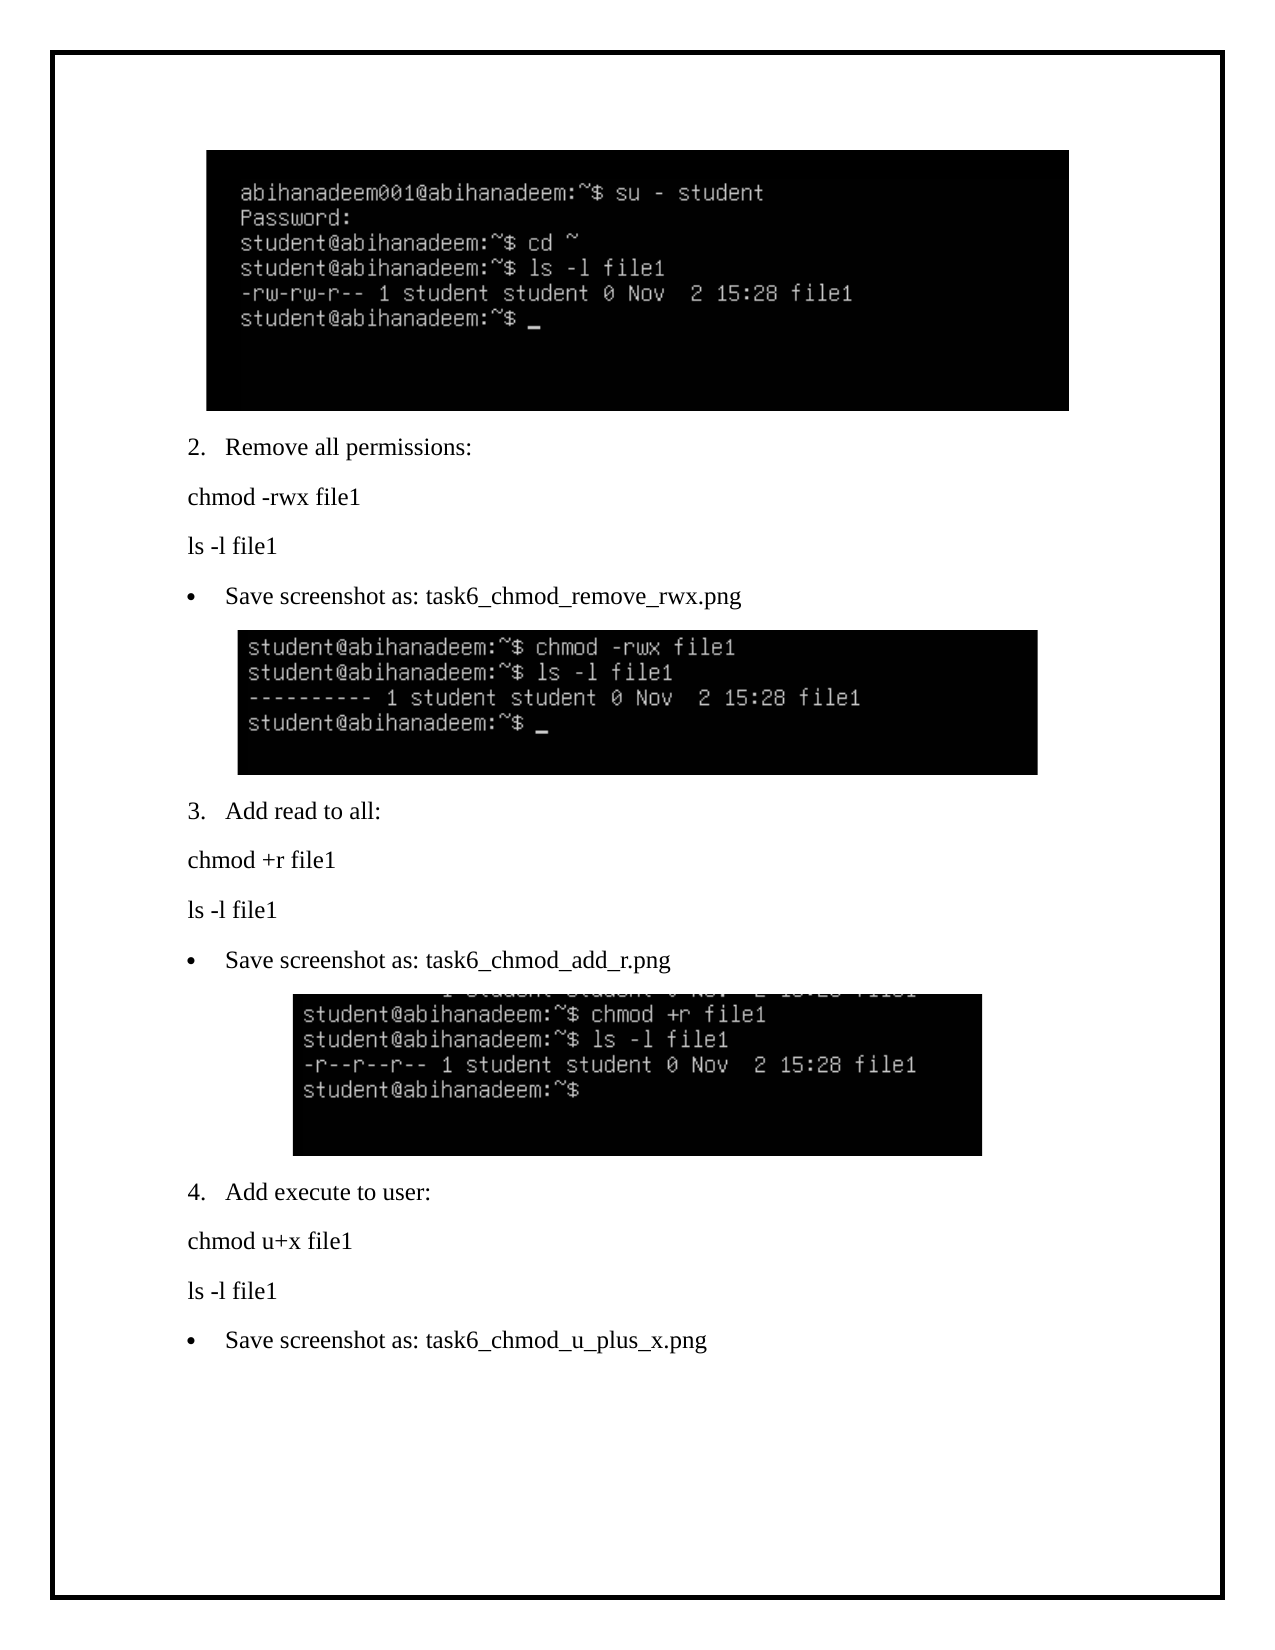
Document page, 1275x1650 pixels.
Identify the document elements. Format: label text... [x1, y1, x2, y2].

list Save screenshot as: task6_chmod_add_r.png [187, 945, 1125, 973]
list Add read to all: [187, 796, 1125, 824]
picture [292, 994, 983, 1156]
text chmod u+x file1 [187, 1226, 1125, 1255]
text chmod +r file1 [187, 845, 1125, 874]
text ls -l file1 [187, 895, 1125, 924]
list Add execute to user: [187, 1177, 1125, 1205]
text chmod -rwx file1 [187, 482, 1125, 511]
list Save screenshot as: task6_chmod_remove_rwx.png [187, 581, 1125, 610]
list Remove all permissions: [187, 432, 1125, 461]
text ls -l file1 [187, 531, 1125, 560]
picture [206, 150, 1069, 411]
picture [237, 630, 1038, 775]
list Save screenshot as: task6_chmod_u_plus_x.png [187, 1326, 1125, 1354]
text ls -l file1 [187, 1276, 1125, 1305]
